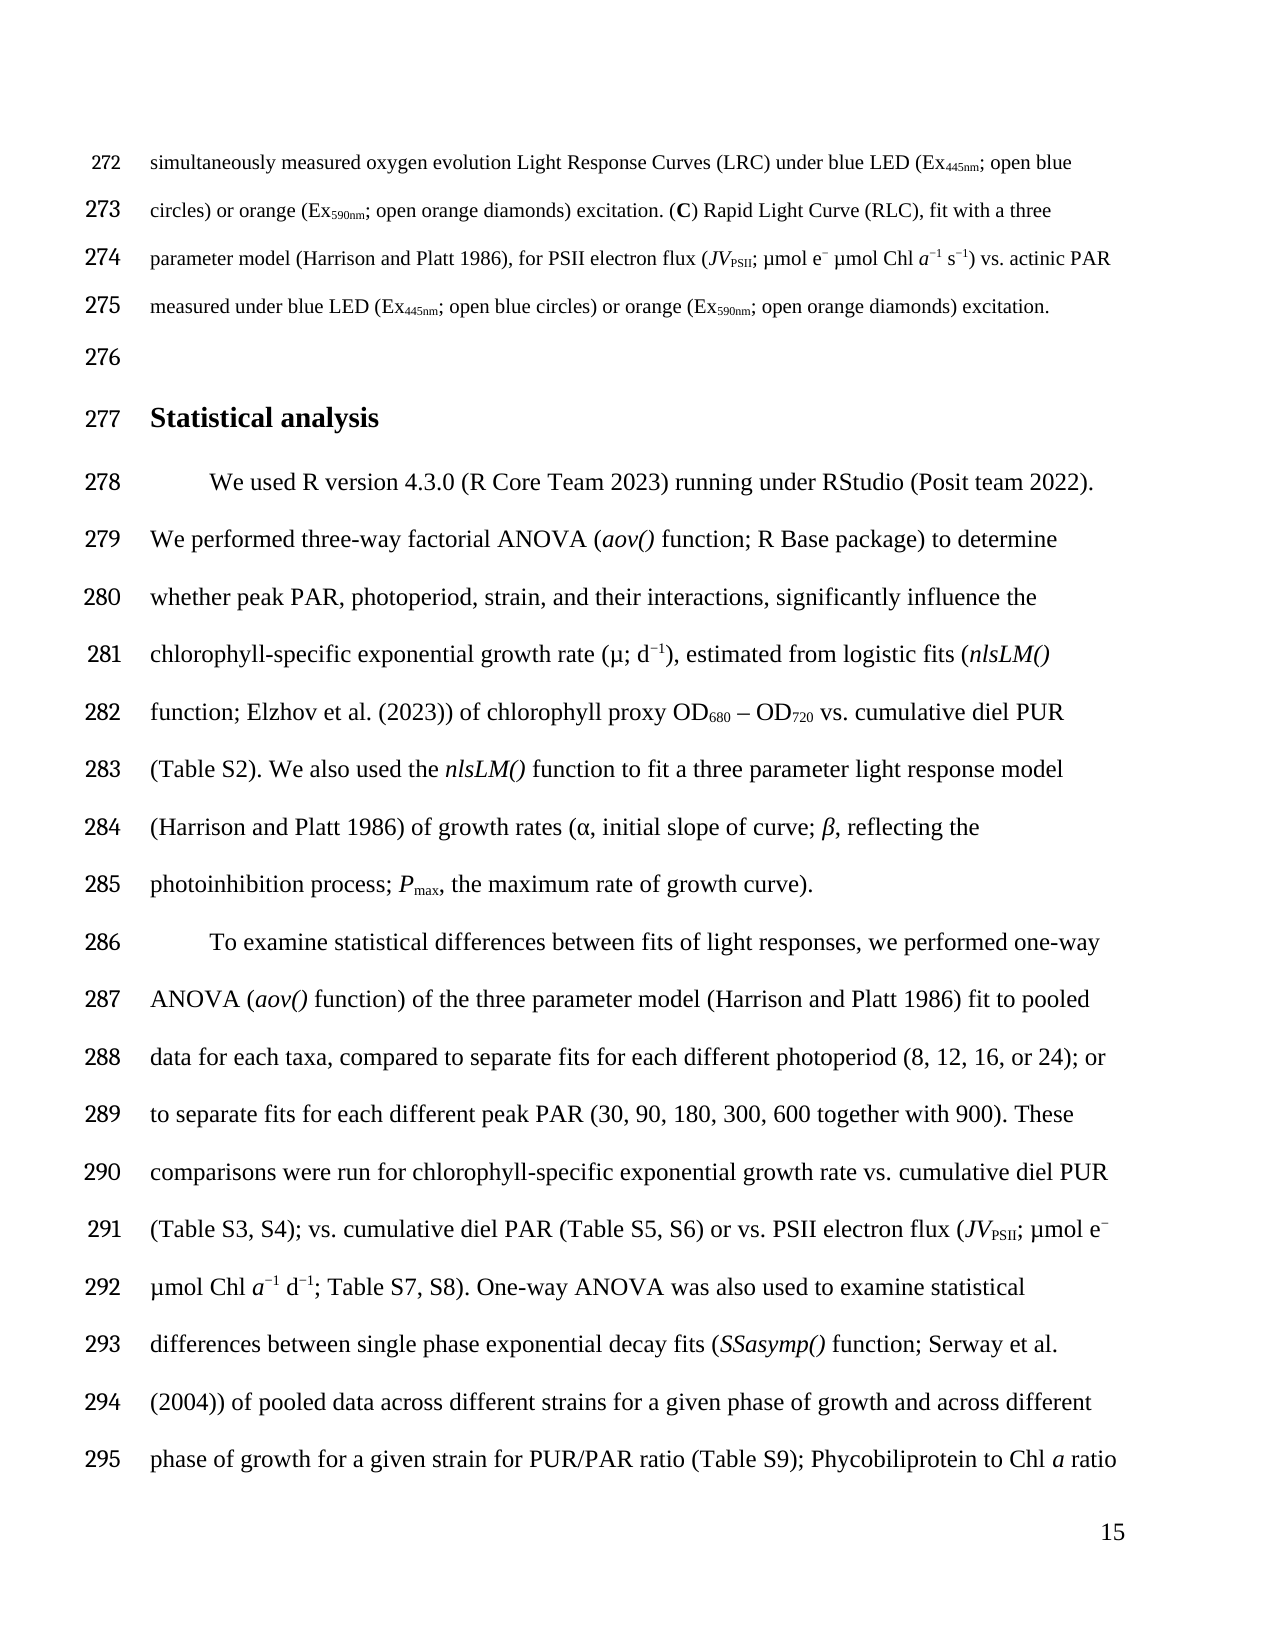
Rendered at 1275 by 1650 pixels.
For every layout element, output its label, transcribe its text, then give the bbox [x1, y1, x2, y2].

subtitle Statistical analysis [150, 400, 1125, 433]
text We used R version 4.3.0 (R Core Team 2023) running under RStudio (Posit team 2022). We performed three-way factorial ANOVA (aov() function; R Base package) to determine whether peak PAR, photoperiod, strain, and their interactions, significantly influence the chlorophyll-specific exponential growth rate (µ; d−1), estimated from logistic fits (nlsLM() function; Elzhov et al. (2023)) of chlorophyll proxy OD680 – OD720 vs. cumulative diel PUR (Table S2). We also used the nlsLM() function to fit a three parameter light response model (Harrison and Platt 1986) of growth rates (α, initial slope of curve; β, reflecting the photoinhibition process; Pmax, the maximum rate of growth curve). [150, 467, 1125, 898]
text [150, 927, 1125, 1473]
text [150, 150, 1125, 318]
